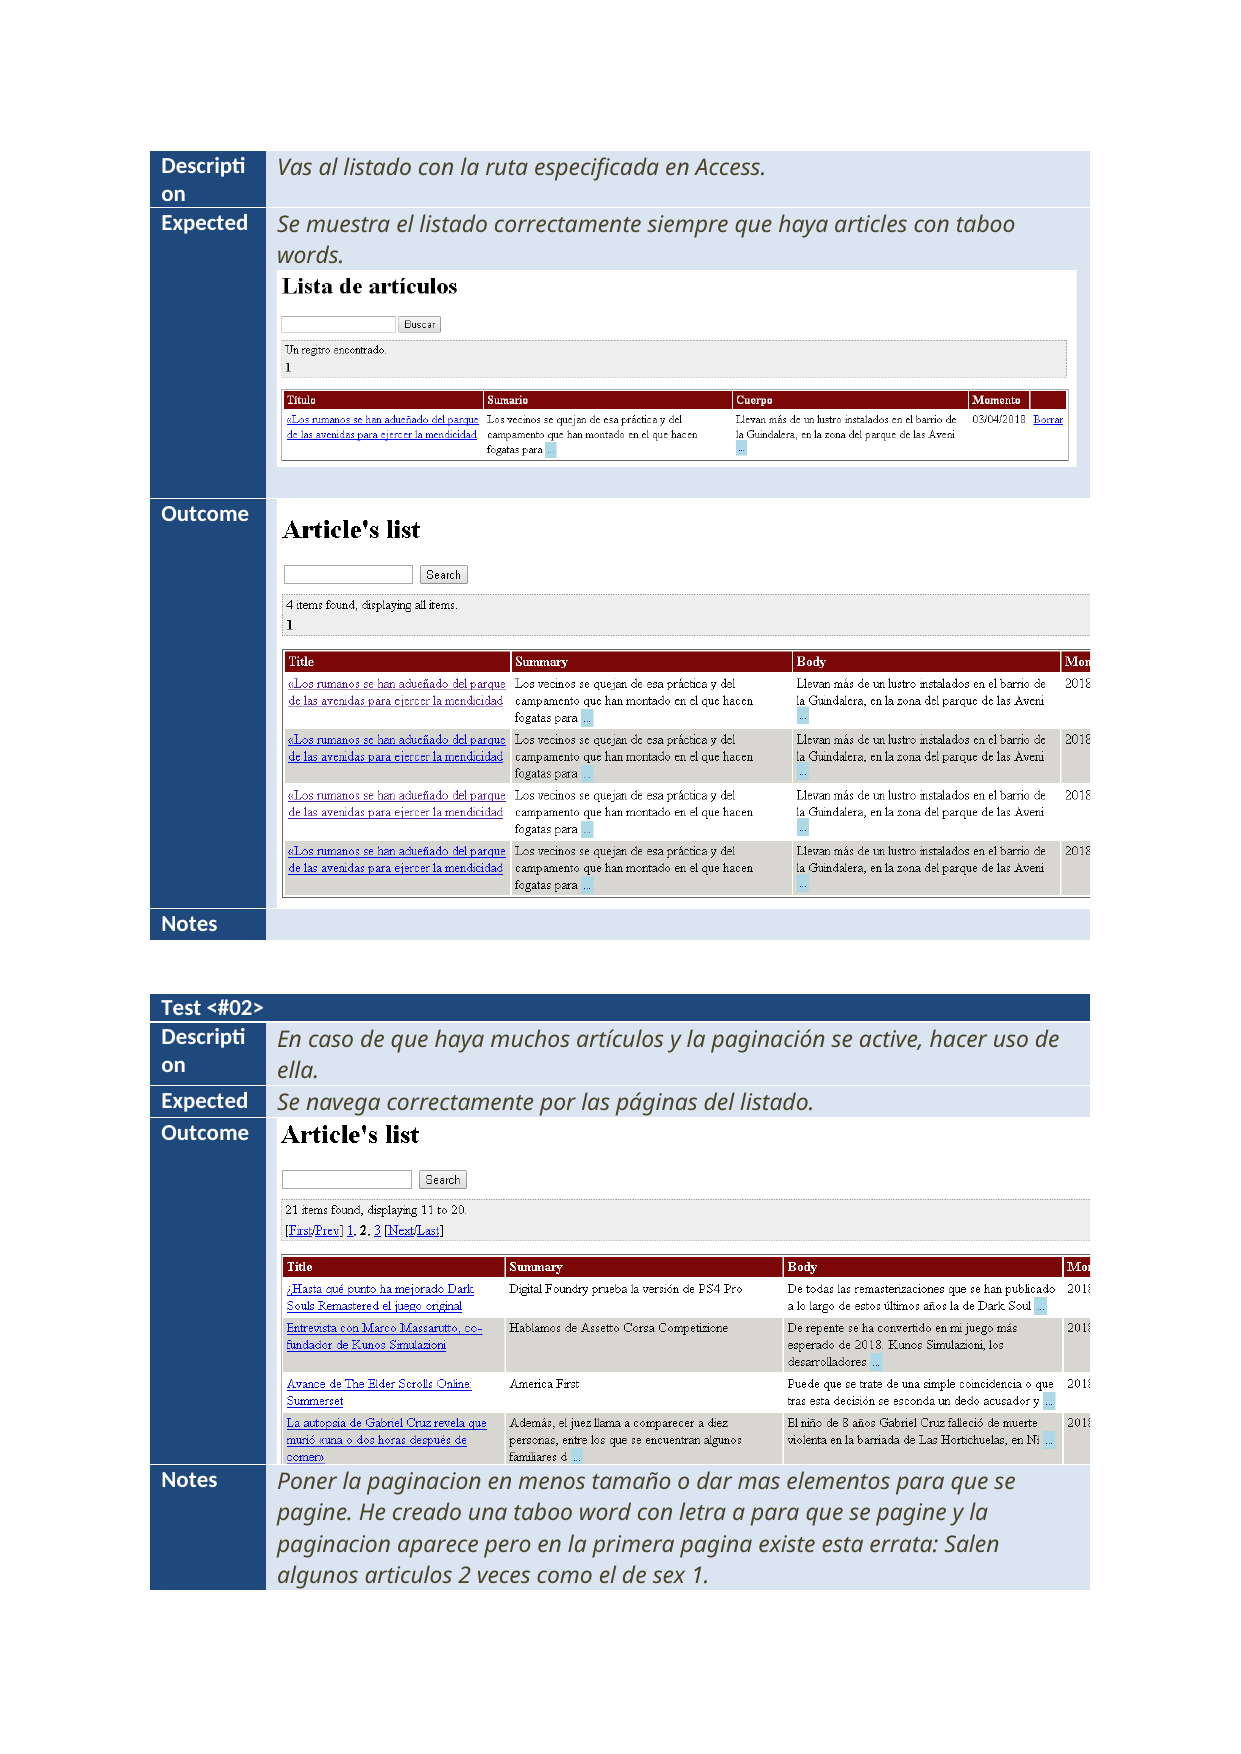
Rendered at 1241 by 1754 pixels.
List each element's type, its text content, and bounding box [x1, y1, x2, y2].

table_cell Se muestra el listado correctamente siempre que haya articles con taboo words. [266, 208, 1090, 498]
table_cell En caso de que haya muchos artículos y la paginación se active, hacer uso de ella. [266, 1023, 1090, 1085]
picture [276, 1118, 1091, 1464]
table_cell Se navega correctamente por las páginas del listado. [266, 1086, 1090, 1117]
picture [276, 498, 1091, 909]
table_cell Expected [150, 1086, 266, 1117]
table_header Test <#02> [150, 994, 1090, 1021]
table_cell Vas al listado con la ruta especificada en Access. [266, 151, 1090, 207]
table_cell Description [150, 151, 266, 207]
table_cell Notes [150, 1465, 266, 1590]
table_cell [266, 499, 276, 908]
table_cell Expected [150, 208, 266, 498]
picture [276, 270, 1077, 467]
table_cell [266, 1118, 276, 1464]
table_cell Outcome [150, 499, 266, 908]
table_cell Description [150, 1023, 266, 1085]
table_cell [266, 909, 1090, 940]
table_cell Outcome [150, 1118, 266, 1464]
table_cell Notes [150, 909, 266, 940]
